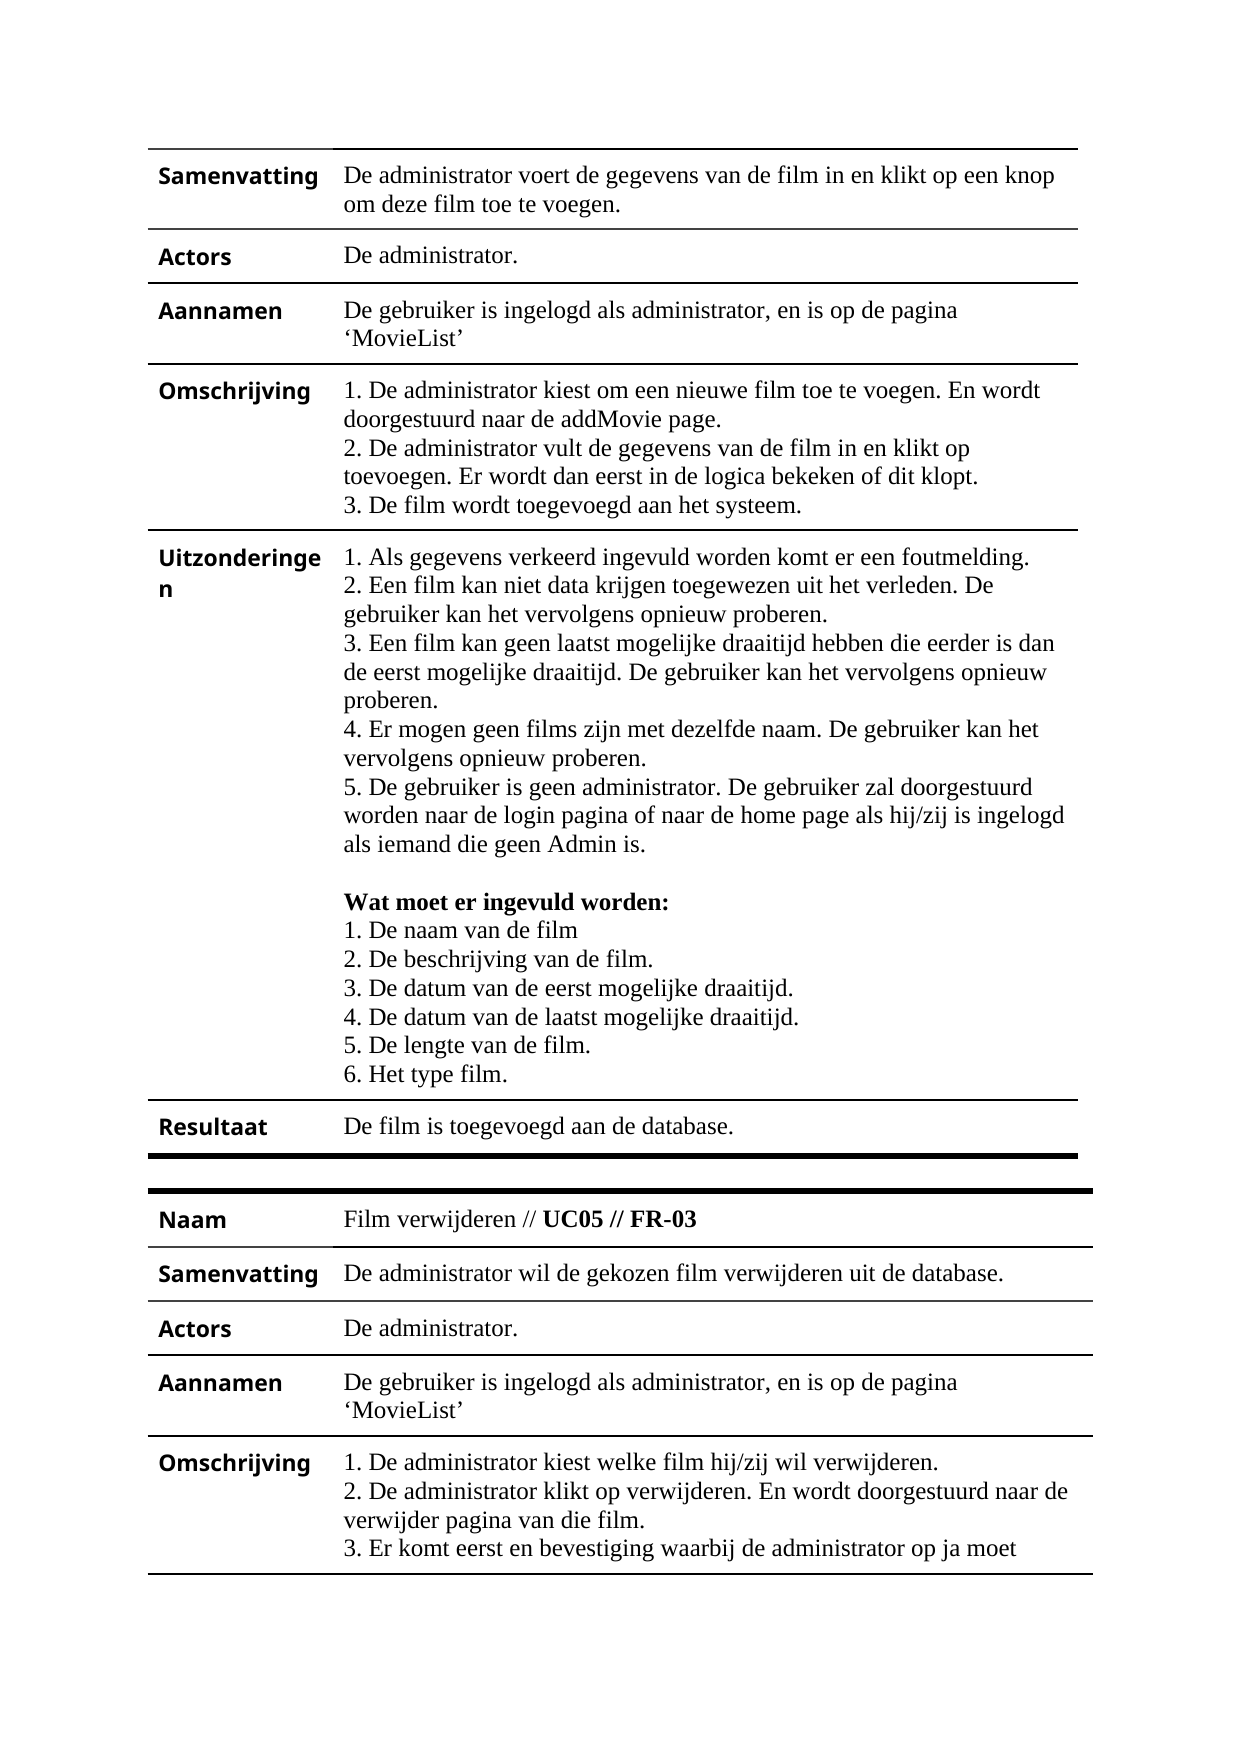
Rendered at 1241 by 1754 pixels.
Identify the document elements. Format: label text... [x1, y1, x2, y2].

table_cell De film is toegevoegd aan de database. [333, 1101, 1078, 1153]
table_header Naam [148, 1194, 333, 1246]
table_cell Samenvatting [148, 1248, 333, 1300]
table_cell Omschrijving [148, 365, 333, 529]
table_cell 1. De administrator kiest om een nieuwe film toe te voegen. En wordt doorgestuurd naar de addMovie page. 2. De administrator vult de gegevens van de film in en klikt op toevoegen. Er wordt dan eerst in de logica bekeken of dit klopt. 3. De film wordt toegevoegd aan het systeem. [333, 365, 1078, 529]
table_cell De administrator voert de gegevens van de film in en klikt op een knop om deze film toe te voegen. [333, 150, 1078, 228]
table_cell Omschrijving [148, 1437, 333, 1573]
table_cell Actors [148, 230, 333, 282]
table_cell Resultaat [148, 1101, 333, 1153]
table_cell Aannamen [148, 284, 333, 363]
table_cell De gebruiker is ingelogd als administrator, en is op de pagina ‘MovieList’ [333, 284, 1078, 363]
table_cell De administrator. [333, 1302, 1093, 1354]
table_cell Aannamen [148, 1356, 333, 1435]
table_cell De administrator. [333, 230, 1078, 282]
table_cell Uitzonderingen [148, 531, 333, 1098]
table_cell De administrator wil de gekozen film verwijderen uit de database. [333, 1248, 1093, 1300]
table_cell De gebruiker is ingelogd als administrator, en is op de pagina ‘MovieList’ [333, 1356, 1093, 1435]
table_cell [333, 1437, 1093, 1573]
table_cell Actors [148, 1302, 333, 1354]
table_cell 1. Als gegevens verkeerd ingevuld worden komt er een foutmelding. 2. Een film kan niet data krijgen toegewezen uit het verleden. De gebruiker kan het vervolgens opnieuw proberen. 3. Een film kan geen laatst mogelijke draaitijd hebben die eerder is dan de eerst mogelijke draaitijd. De gebruiker kan het vervolgens opnieuw proberen. 4. Er mogen geen films zijn met dezelfde naam. De gebruiker kan het vervolgens opnieuw proberen. 5. De gebruiker is geen administrator. De gebruiker zal doorgestuurd worden naar de login pagina of naar de home page als hij/zij is ingelogd als iemand die geen Admin is. Wat moet er ingevuld worden: 1. De naam van de film 2. De beschrijving van de film. 3. De datum van de eerst mogelijke draaitijd. 4. De datum van de laatst mogelijke draaitijd. 5. De lengte van de film. 6. Het type film. [333, 531, 1078, 1098]
table_header Film verwijderen // UC05 // FR-03 [333, 1194, 1093, 1246]
table_cell Samenvatting [148, 150, 333, 228]
